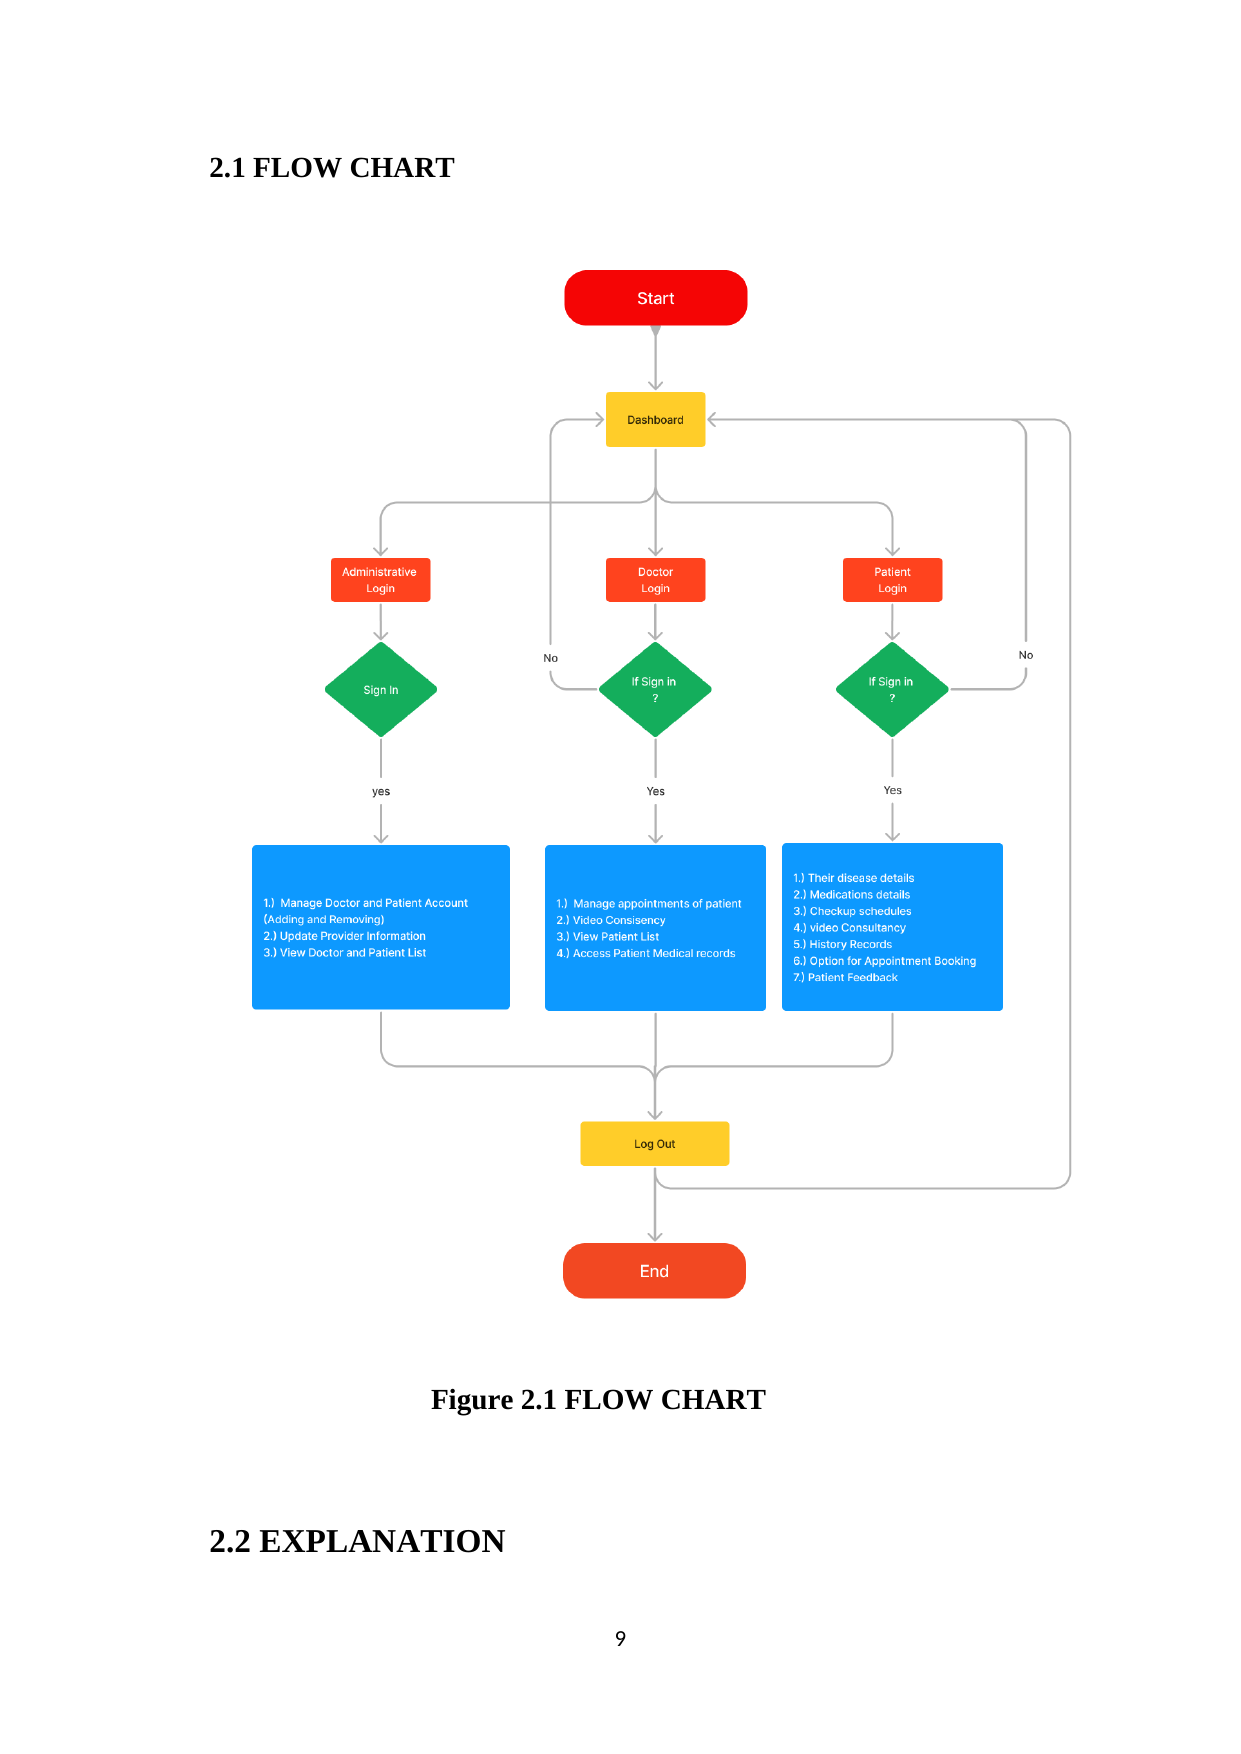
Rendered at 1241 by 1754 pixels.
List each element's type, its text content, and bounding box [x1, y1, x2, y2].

subtitle 2.1 FLOW CHART [209, 150, 966, 183]
subtitle 2.2 EXPLANATION [209, 1522, 966, 1560]
subtitle Figure 2.1 FLOW CHART [209, 1382, 966, 1416]
picture [209, 196, 1150, 1323]
